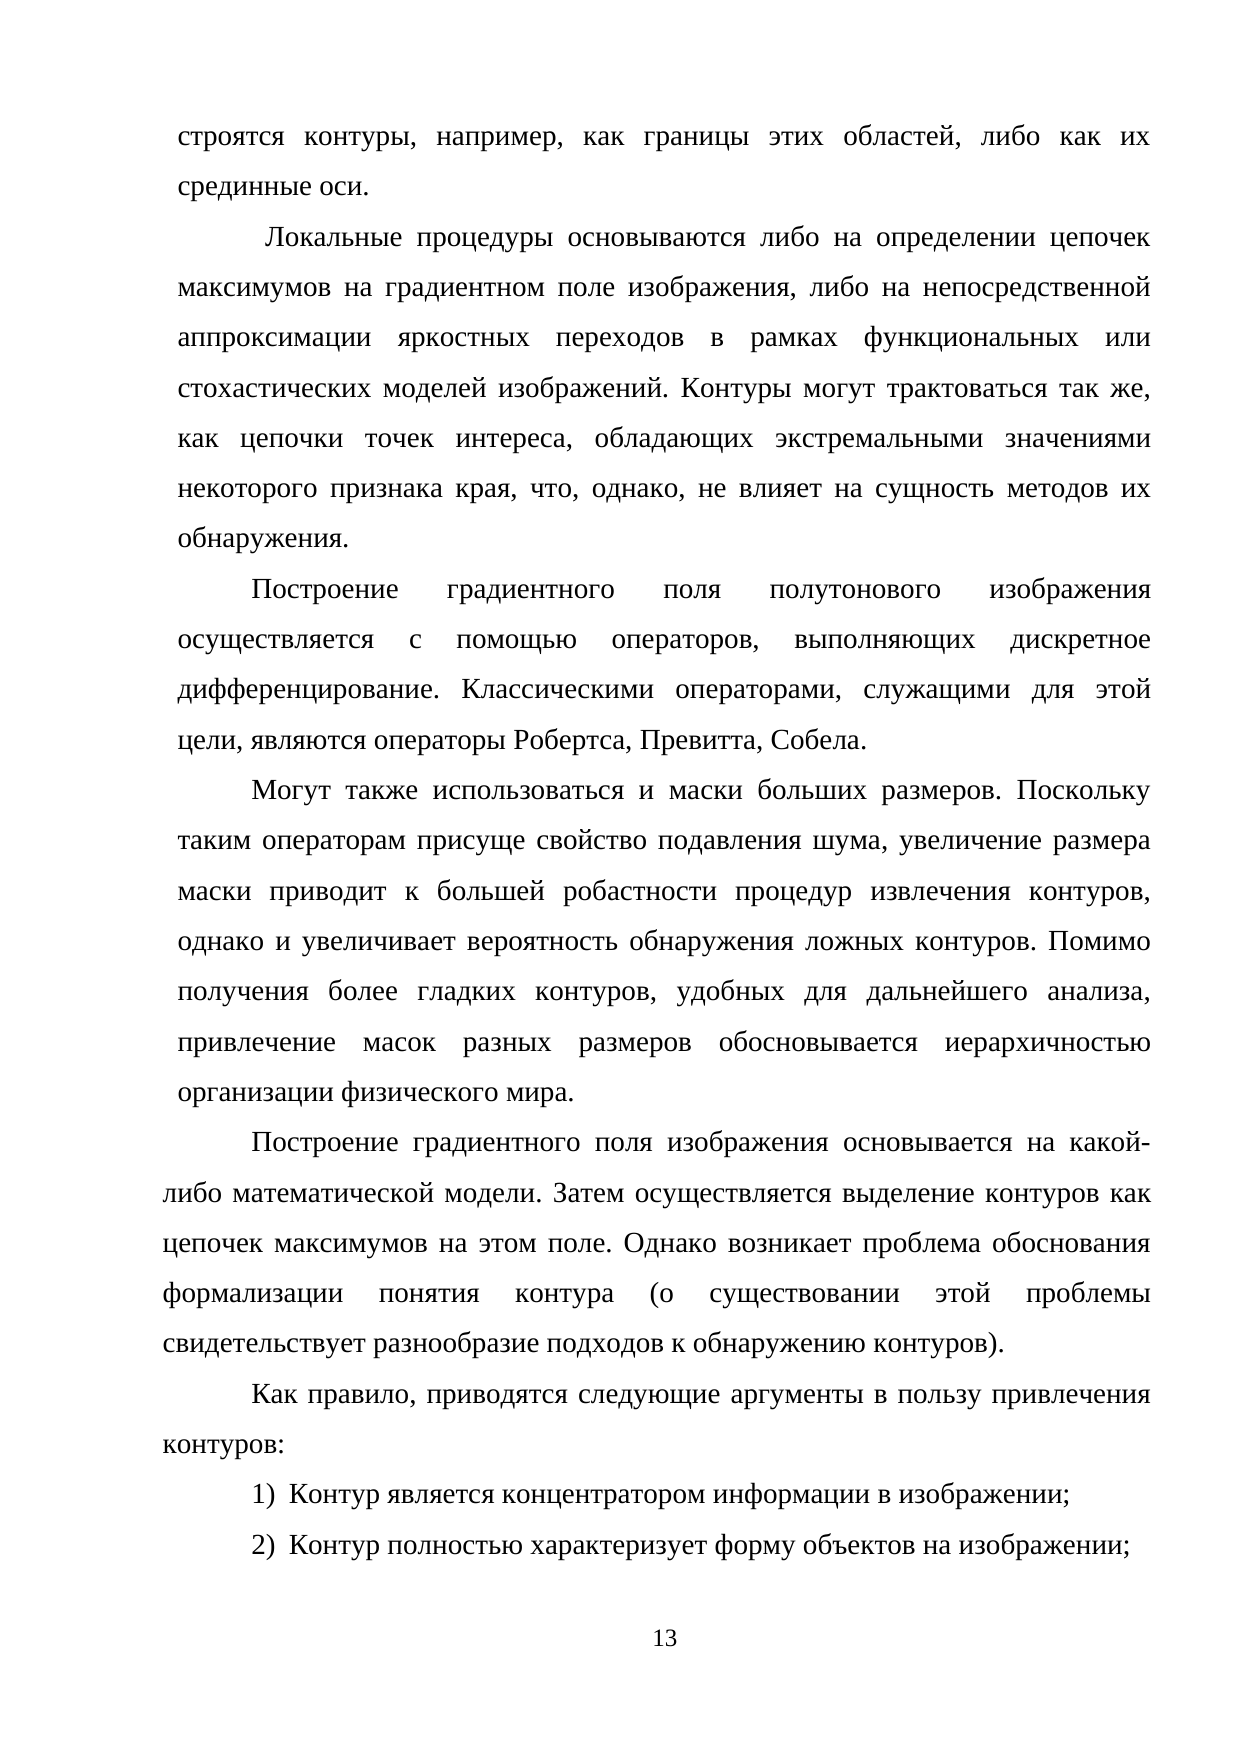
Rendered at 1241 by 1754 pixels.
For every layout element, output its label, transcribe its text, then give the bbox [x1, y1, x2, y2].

text Построение градиентного поля полутонового изображения осуществляется с помощью операторов, выполняющих дискретное дифференцирование. Классическими операторами, служащими для этой цели, являются операторы Робертса, Превитта, Собела. [177, 571, 1152, 755]
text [177, 118, 1152, 202]
text Построение градиентного поля изображения основывается на какой-либо математической модели. Затем осуществляется выделение контуров как цепочек максимумов на этом поле. Однако возникает проблема обоснования формализации понятия контура (о существовании этой проблемы свидетельствует разнообразие подходов к обнаружению контуров). [162, 1124, 1152, 1359]
list Контур является концентратором информации в изображении; [251, 1477, 1152, 1510]
text Могут также использоваться и маски больших размеров. Поскольку таким операторам присуще свойство подавления шума, увеличение размера маски приводит к большей робастности процедур извлечения контуров, однако и увеличивает вероятность обнаружения ложных контуров. Помимо получения более гладких контуров, удобных для дальнейшего анализа, привлечение масок разных размеров обосновывается иерархичностью организации физического мира. [177, 772, 1152, 1108]
text Как правило, приводятся следующие аргументы в пользу привлечения контуров: [162, 1376, 1152, 1460]
list Контур полностью характеризует форму объектов на изображении; [251, 1527, 1152, 1560]
text Локальные процедуры основываются либо на определении цепочек максимумов на градиентном поле изображения, либо на непосредственной аппроксимации яркостных переходов в рамках функциональных или стохастических моделей изображений. Контуры могут трактоваться так же, как цепочки точек интереса, обладающих экстремальными значениями некоторого признака края, что, однако, не влияет на сущность методов их обнаружения. [177, 219, 1152, 554]
